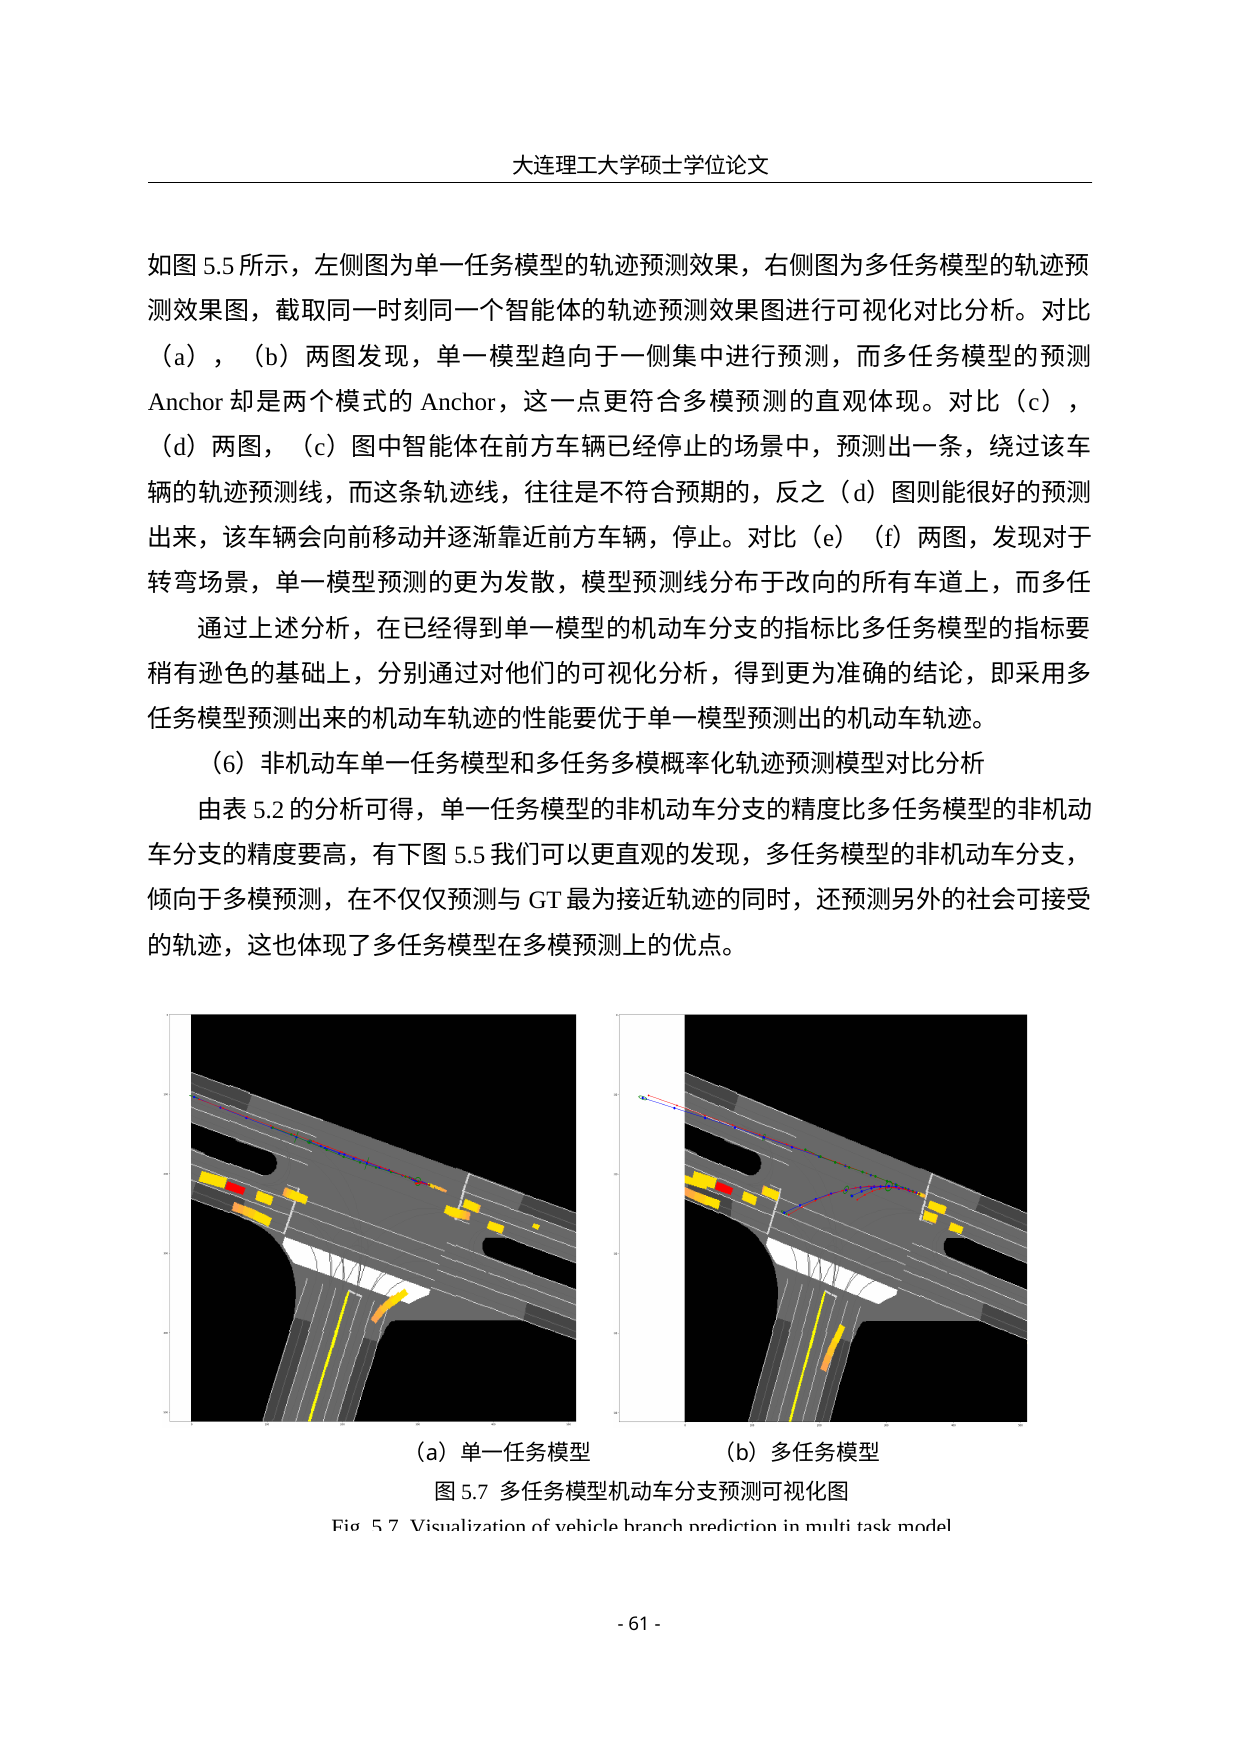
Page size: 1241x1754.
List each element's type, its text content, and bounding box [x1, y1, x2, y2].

picture [162, 1013, 577, 1428]
text 由表5.2的分析可得，单一任务模型的非机动车分支的精度比多任务模型的非机动车分支的精度要高，有下图5.5我们可以更直观的发现，多任务模型的非机动车分支，倾向于多模预测，在不仅仅预测与GT最为接近轨迹的同时，还预测另外的社会可接受的轨迹，这也体现了多任务模型在多模预测上的优点。 [148, 789, 1092, 961]
text （6）非机动车单一任务模型和多任务多模概率化轨迹预测模型对比分析 [148, 744, 1092, 780]
picture [613, 1013, 1028, 1428]
text 通过上述分析，在已经得到单一模型的机动车分支的指标比多任务模型的指标要稍有逊色的基础上，分别通过对他们的可视化分析，得到更为准确的结论，即采用多任务模型预测出来的机动车轨迹的性能要优于单一模型预测出的机动车轨迹。 [148, 608, 1092, 735]
